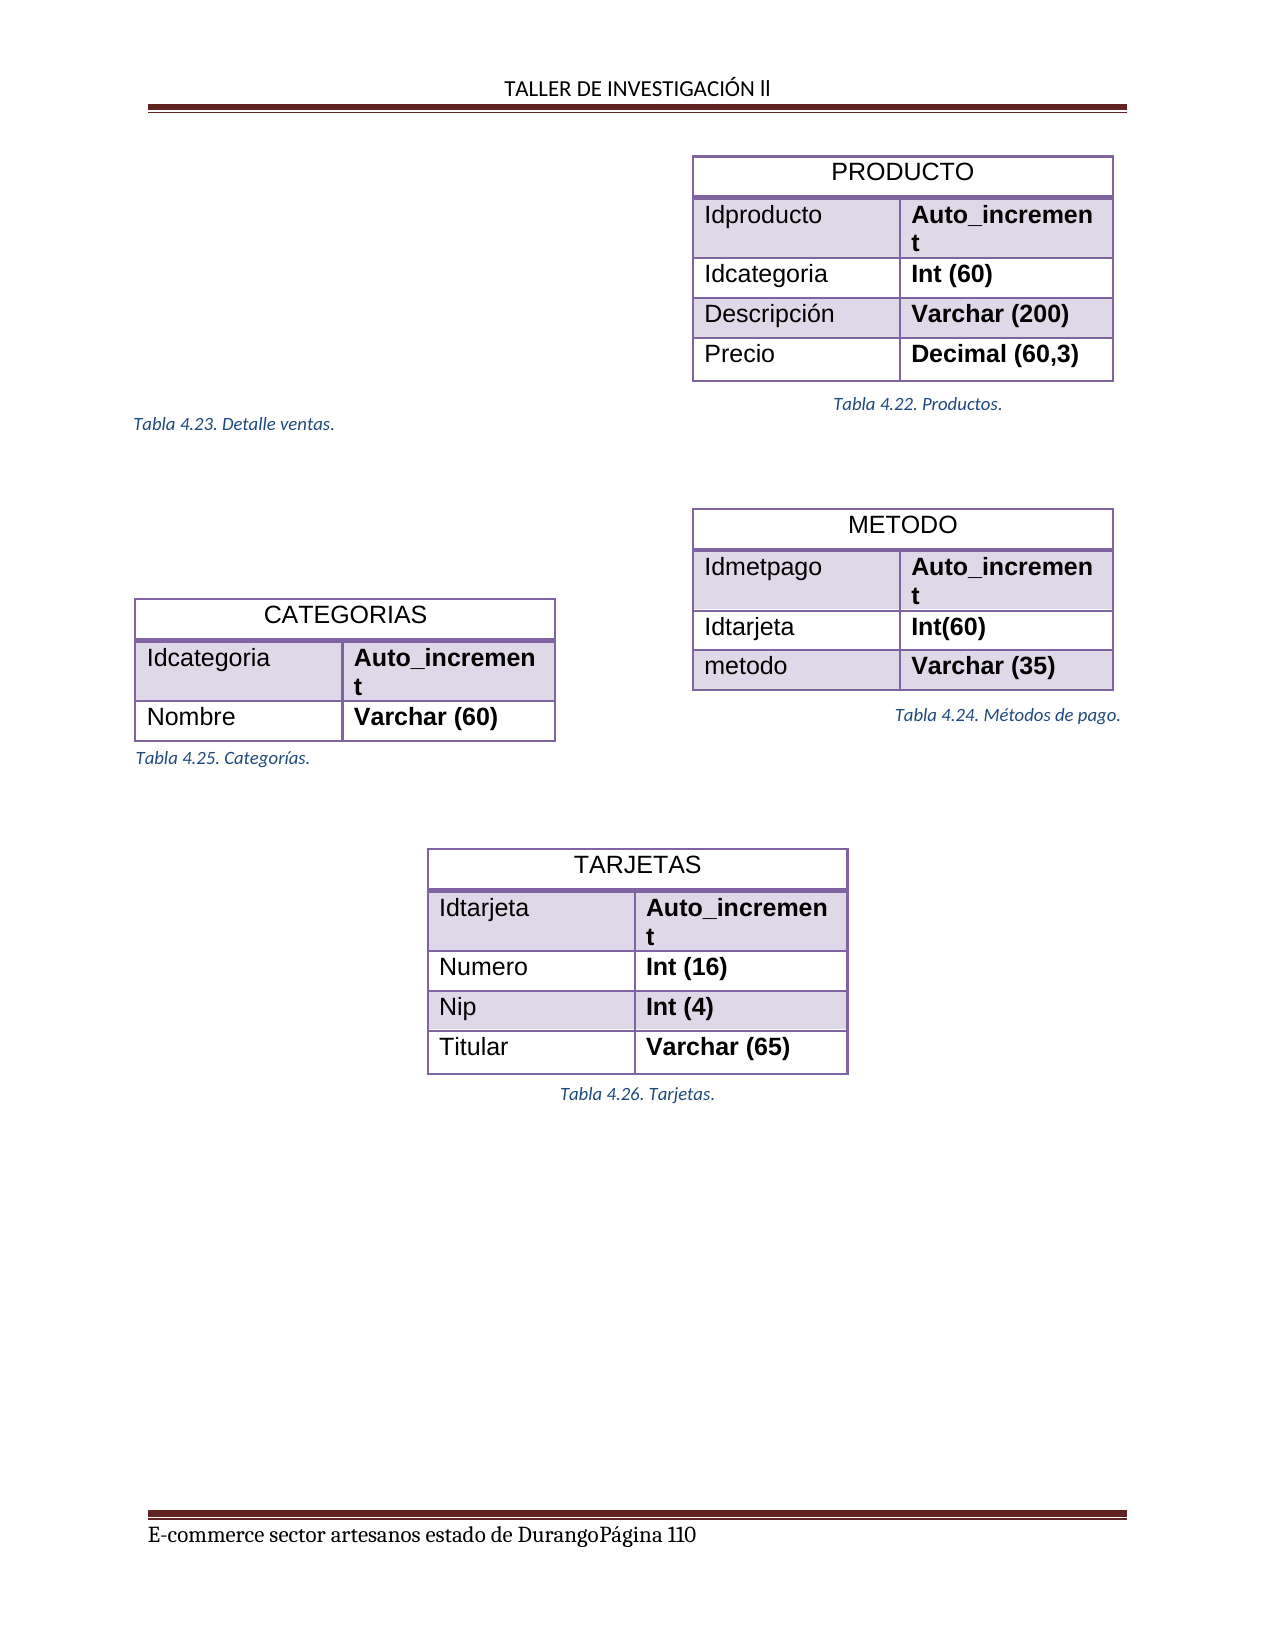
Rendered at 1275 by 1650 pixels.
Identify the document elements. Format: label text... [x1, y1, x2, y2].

table_cell Int(60) [901, 612, 1112, 649]
table_cell metodo [694, 651, 899, 689]
table_cell Int (60) [901, 259, 1112, 297]
table_cell Idcategoria [694, 259, 899, 297]
table_cell Auto_increment [901, 552, 1112, 609]
table_header METODO [694, 510, 1112, 547]
table_cell Varchar (200) [901, 299, 1112, 337]
table_cell Nombre [136, 702, 341, 740]
table_cell Precio [694, 339, 899, 379]
table_cell Int (4) [636, 992, 846, 1029]
table_cell Varchar (65) [636, 1032, 846, 1072]
table_cell Auto_increment [344, 643, 554, 700]
table_cell Idtarjeta [429, 893, 634, 950]
table_header TARJETAS [429, 850, 846, 888]
table_cell Auto_increment [636, 893, 846, 950]
table_cell Idproducto [694, 200, 899, 257]
table_cell Numero [429, 952, 634, 990]
table_cell Titular [429, 1032, 634, 1072]
table_cell Varchar (60) [344, 702, 554, 740]
table_cell Int (16) [636, 952, 846, 990]
table_cell Varchar (35) [901, 651, 1112, 689]
table_cell Auto_increment [901, 200, 1112, 257]
table_header CATEGORIAS [136, 600, 554, 638]
table_header PRODUCTO [694, 158, 1112, 195]
table_cell Idcategoria [136, 643, 341, 700]
table_cell Descripción [694, 299, 899, 337]
table_cell Idtarjeta [694, 612, 899, 649]
table_cell Idmetpago [694, 552, 899, 609]
table_cell Decimal (60,3) [901, 339, 1112, 379]
table_cell Nip [429, 992, 634, 1029]
